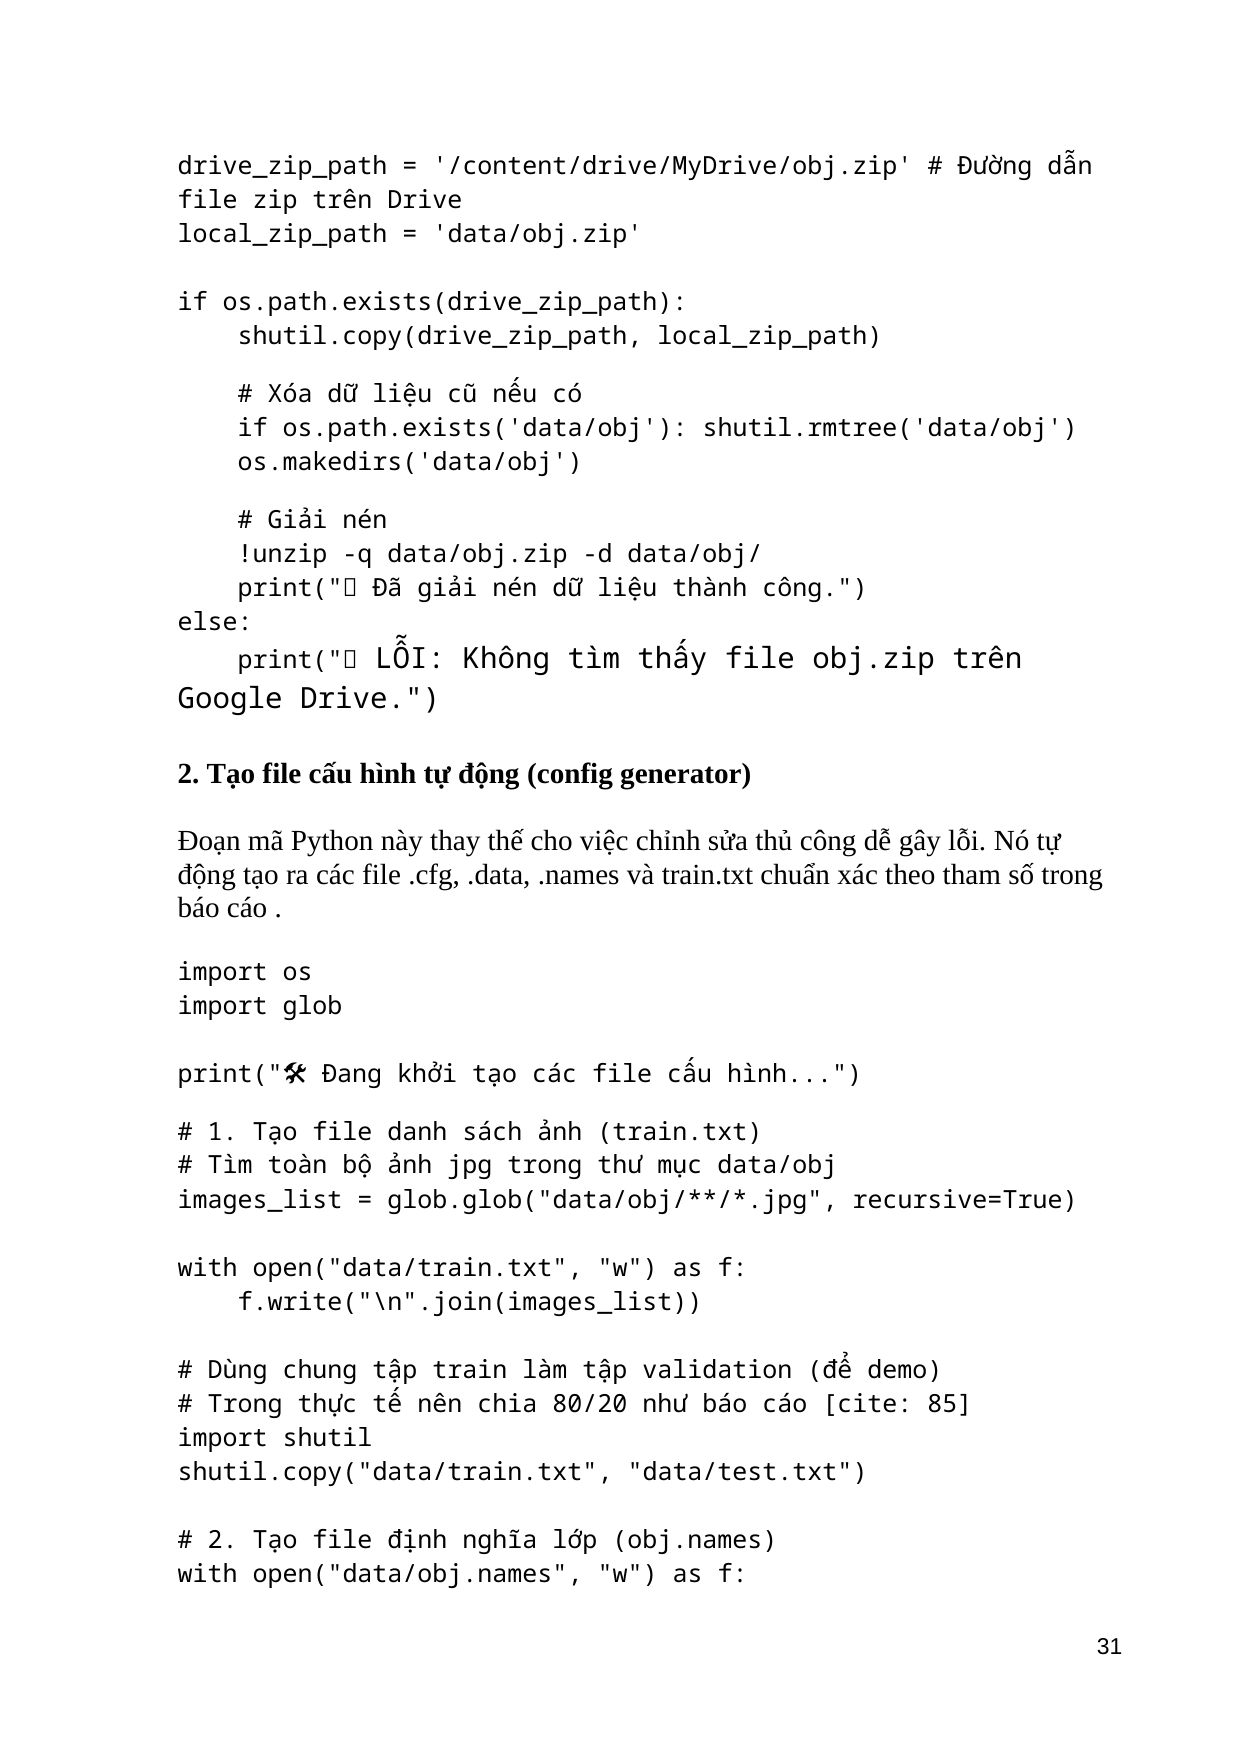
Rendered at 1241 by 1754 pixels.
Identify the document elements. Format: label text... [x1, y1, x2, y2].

text f.write("\n".join(images_list)) [177, 1283, 1122, 1317]
text drive_zip_path = '/content/drive/MyDrive/obj.zip' # Đường dẫn file zip trên Drive [177, 148, 1122, 216]
text os.makedirs('data/obj') [177, 444, 1122, 478]
text import os [177, 953, 1122, 987]
text images_list = glob.glob("data/obj/**/*.jpg", recursive=True) [177, 1181, 1122, 1215]
text # Giải nén [177, 502, 1122, 536]
text with open("data/obj.names", "w") as f: [177, 1556, 1122, 1590]
text if os.path.exists('data/obj'): shutil.rmtree('data/obj') [177, 410, 1122, 444]
text else: [177, 604, 1122, 638]
text shutil.copy(drive_zip_path, local_zip_path) [177, 318, 1122, 352]
text local_zip_path = 'data/obj.zip' [177, 216, 1122, 250]
text # Trong thực tế nên chia 80/20 như báo cáo [cite: 85] [177, 1386, 1122, 1420]
text import shutil [177, 1420, 1122, 1454]
text # 2. Tạo file định nghĩa lớp (obj.names) [177, 1522, 1122, 1556]
text with open("data/train.txt", "w") as f: [177, 1249, 1122, 1283]
text !unzip -q data/obj.zip -d data/obj/ [177, 536, 1122, 570]
text import glob [177, 987, 1122, 1021]
text shutil.copy("data/train.txt", "data/test.txt") [177, 1454, 1122, 1488]
text # Dùng chung tập train làm tập validation (để demo) [177, 1352, 1122, 1386]
text # Xóa dữ liệu cũ nếu có [177, 376, 1122, 410]
text Đoạn mã Python này thay thế cho việc chỉnh sửa thủ công dễ gây lỗi. Nó tự động tạo ra các file .cfg, .data, .names và train.txt chuẩn xác theo tham số trong báo cáo . [177, 823, 1122, 924]
text print("🛠️ Đang khởi tạo các file cấu hình...") [177, 1055, 1122, 1089]
text 2. Tạo file cấu hình tự động (config generator) [177, 756, 1122, 789]
text # Tìm toàn bộ ảnh jpg trong thư mục data/obj [177, 1147, 1122, 1181]
text # 1. Tạo file danh sách ảnh (train.txt) [177, 1113, 1122, 1147]
text if os.path.exists(drive_zip_path): [177, 284, 1122, 318]
text print("❌ LỖI: Không tìm thấy file obj.zip trên Google Drive.") [177, 638, 1122, 717]
text print("✅ Đã giải nén dữ liệu thành công.") [177, 570, 1122, 604]
